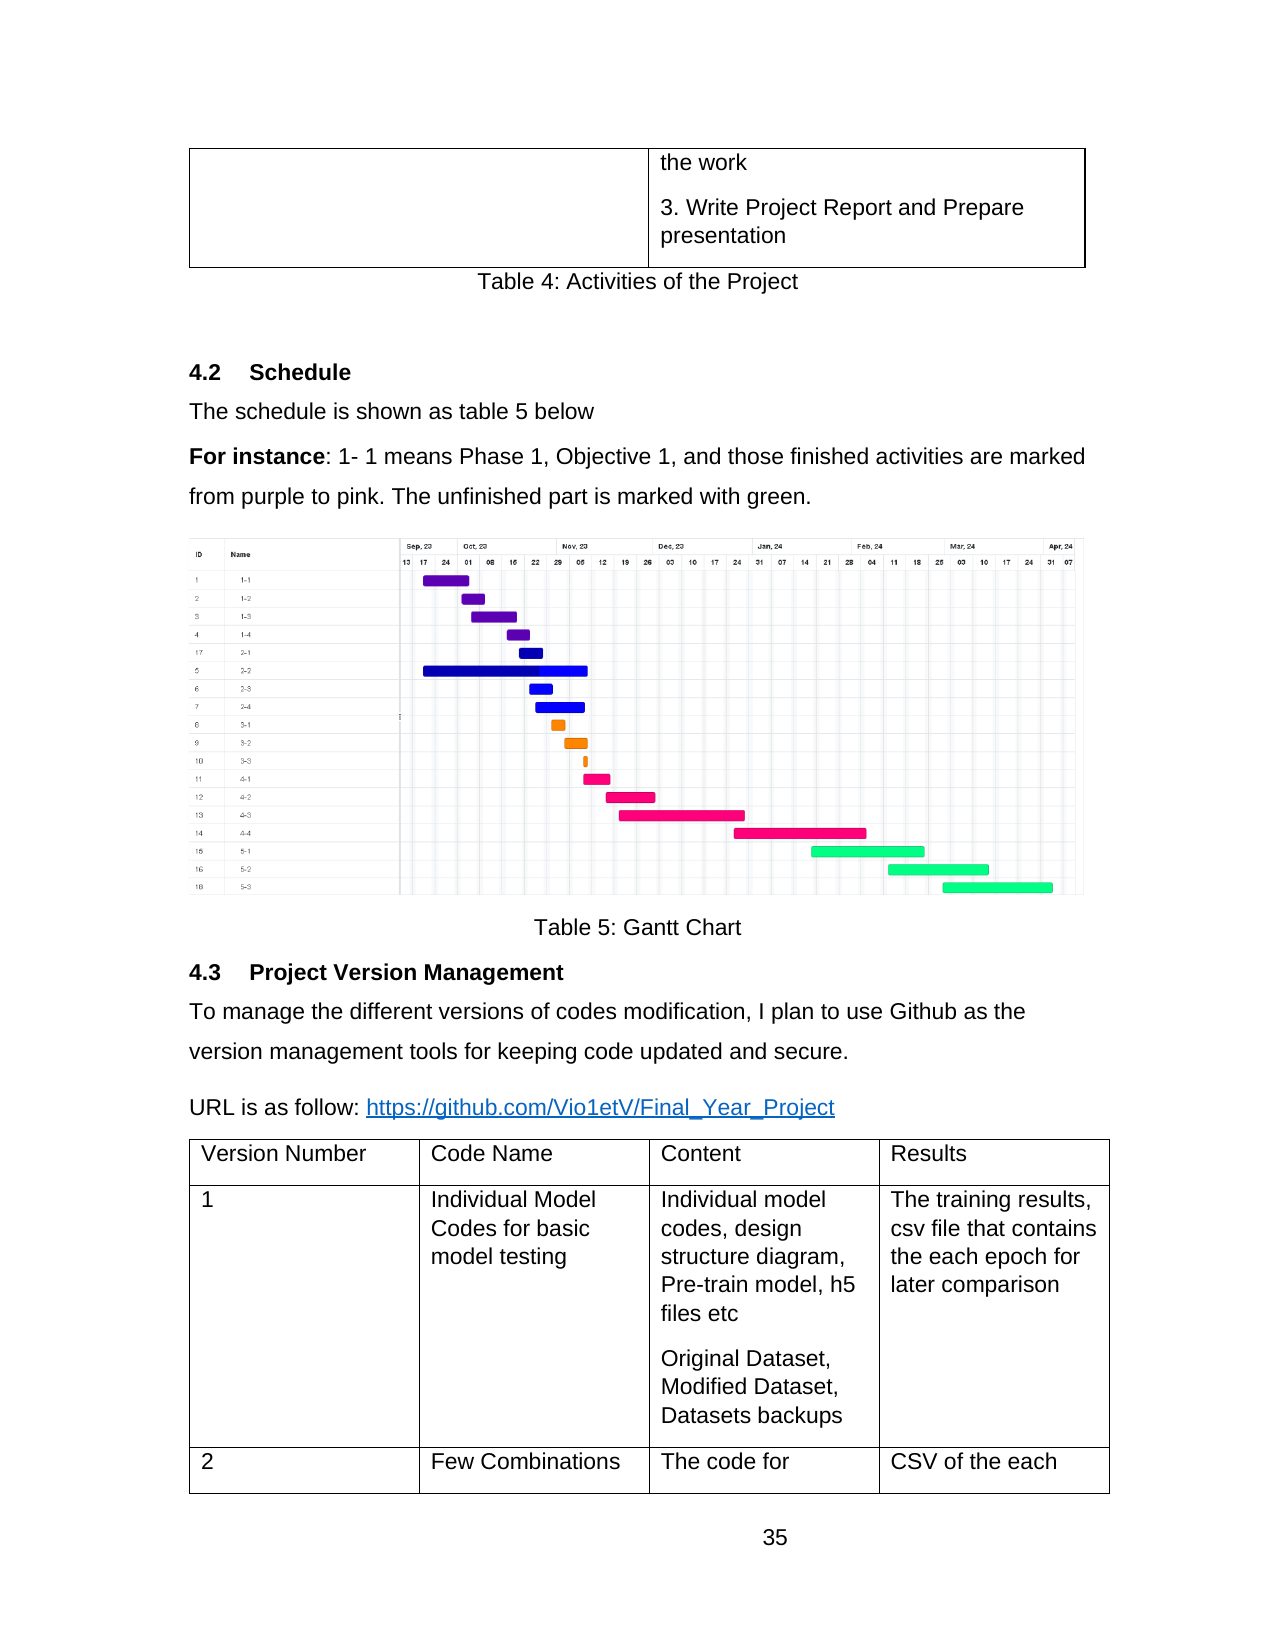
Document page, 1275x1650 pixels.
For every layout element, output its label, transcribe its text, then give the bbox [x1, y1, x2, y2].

text The schedule is shown as table 5 below [189, 398, 1086, 424]
text For instance: 1- 1 means Phase 1, Objective 1, and those finished activities are marked from purple to pink. The unfinished part is marked with green. [189, 443, 1086, 509]
text Table 5: Gantt Chart [189, 913, 1086, 940]
table_header Results [880, 1140, 1109, 1185]
text Table 4: Activities of the Project [189, 268, 1086, 295]
text URL is as follow: https://github.com/Vio1etV/Final_Year_Project [189, 1094, 1086, 1120]
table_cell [880, 1448, 1109, 1493]
table_cell The training results, csv file that contains the each epoch for later comparison [880, 1186, 1109, 1447]
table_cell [420, 1448, 649, 1493]
table_cell 1 [190, 1186, 419, 1447]
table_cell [649, 149, 1084, 267]
text To manage the different versions of codes modification, I plan to use Github as the version management tools for keeping code updated and secure. [189, 998, 1086, 1064]
table_header Version Number [190, 1140, 419, 1185]
subtitle Project Version Management [189, 959, 1086, 985]
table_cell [190, 149, 648, 267]
table_header Content [650, 1140, 879, 1185]
table_cell Individual model codes, design structure diagram, Pre-train model, h5 files etc Original Dataset, Modified Dataset, Datasets backups [650, 1186, 879, 1447]
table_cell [650, 1448, 879, 1493]
picture [188, 538, 1084, 895]
table_header Code Name [420, 1140, 649, 1185]
subtitle Schedule [189, 358, 1086, 385]
table_cell 2 [190, 1448, 419, 1493]
table_cell Individual Model Codes for basic model testing [420, 1186, 649, 1447]
